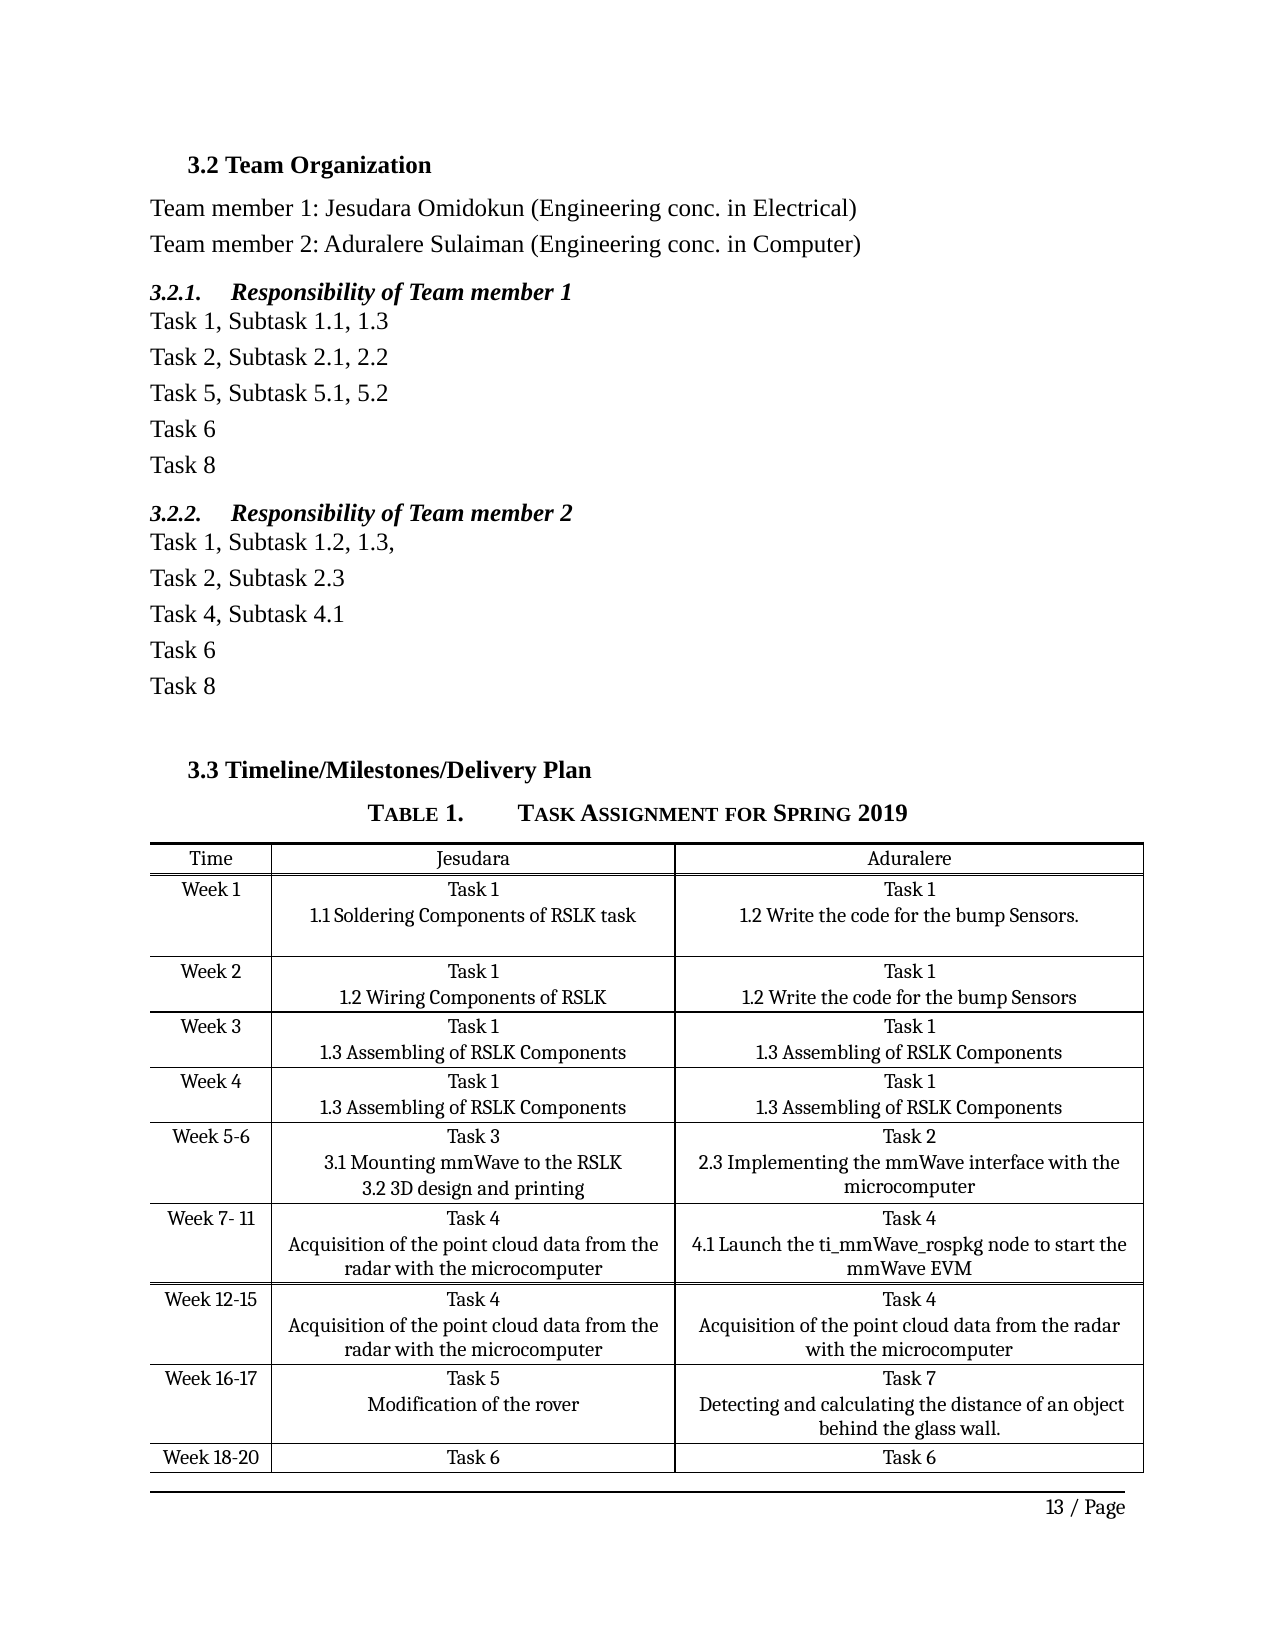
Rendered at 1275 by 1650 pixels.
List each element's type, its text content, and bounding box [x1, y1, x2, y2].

text Task 2, Subtask 2.3 [150, 563, 1125, 592]
text Team member 1: Jesudara Omidokun (Engineering conc. in Electrical) [150, 193, 1125, 222]
table_header Aduralere [676, 845, 1143, 873]
text Task 6 [150, 414, 1125, 443]
table_cell Week 7- 11 [150, 1204, 271, 1282]
table_cell Task 3 3.1 Mounting mmWave to the RSLK 3.2 3D design and printing [272, 1123, 674, 1203]
table_cell Task 4 Acquisition of the point cloud data from the radar with the microcomputer [676, 1285, 1143, 1363]
table_cell Week 4 [150, 1068, 271, 1122]
table_cell Task 4 Acquisition of the point cloud data from the radar with the microcomputer [272, 1204, 674, 1282]
text Task 6 [150, 635, 1125, 664]
table_cell Week 12-15 [150, 1285, 271, 1363]
table_cell Task 1 1.2 Write the code for the bump Sensors [676, 957, 1143, 1011]
table_cell Week 5-6 [150, 1123, 271, 1203]
subtitle Team Organization [187, 150, 1125, 179]
table_cell Task 5 Modification of the rover [272, 1365, 674, 1443]
table_cell Task 2 2.3 Implementing the mmWave interface with the microcomputer [676, 1123, 1143, 1203]
table_cell Week 2 [150, 957, 271, 1011]
table_cell Week 1 [150, 876, 271, 956]
table_cell Week 16-17 [150, 1365, 271, 1443]
table_cell Task 1 1.2 Write the code for the bump Sensors. [676, 876, 1143, 956]
table_cell Week 18-20 [150, 1444, 271, 1472]
text Task 8 [150, 671, 1125, 700]
text Task 4, Subtask 4.1 [150, 599, 1125, 628]
table_header Jesudara [272, 845, 674, 873]
table_cell Task 1 1.3 Assembling of RSLK Components [272, 1068, 674, 1122]
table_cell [676, 1444, 1143, 1472]
text Task 5, Subtask 5.1, 5.2 [150, 378, 1125, 407]
table_cell Task 1 1.3 Assembling of RSLK Components [676, 1013, 1143, 1067]
table_cell Week 3 [150, 1013, 271, 1067]
table_cell Task 7 Detecting and calculating the distance of an object behind the glass wall. [676, 1365, 1143, 1443]
text Task 1, Subtask 1.1, 1.3 [150, 306, 1125, 335]
text Task 2, Subtask 2.1, 2.2 [150, 342, 1125, 371]
subtitle Responsibility of Team member 2 [150, 498, 1125, 527]
text Team member 2: Aduralere Sulaiman (Engineering conc. in Computer) [150, 229, 1125, 258]
text Task 8 [150, 450, 1125, 479]
table_cell Task 1 1.3 Assembling of RSLK Components [676, 1068, 1143, 1122]
table_cell Task 4 4.1 Launch the ti_mmWave_rospkg node to start the mmWave EVM [676, 1204, 1143, 1282]
table_cell Task 1 1.2 Wiring Components of RSLK [272, 957, 674, 1011]
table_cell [272, 1444, 674, 1472]
table_cell Task 4 Acquisition of the point cloud data from the radar with the microcomputer [272, 1285, 674, 1363]
table_cell Task 1 1.1 Soldering Components of RSLK task [272, 876, 674, 956]
table_header Time [150, 845, 271, 873]
subtitle Responsibility of Team member 1 [150, 277, 1125, 306]
table_cell Task 1 1.3 Assembling of RSLK Components [272, 1013, 674, 1067]
subtitle Timeline/Milestones/Delivery Plan [187, 755, 1125, 784]
text Task 1, Subtask 1.2, 1.3, [150, 527, 1125, 556]
